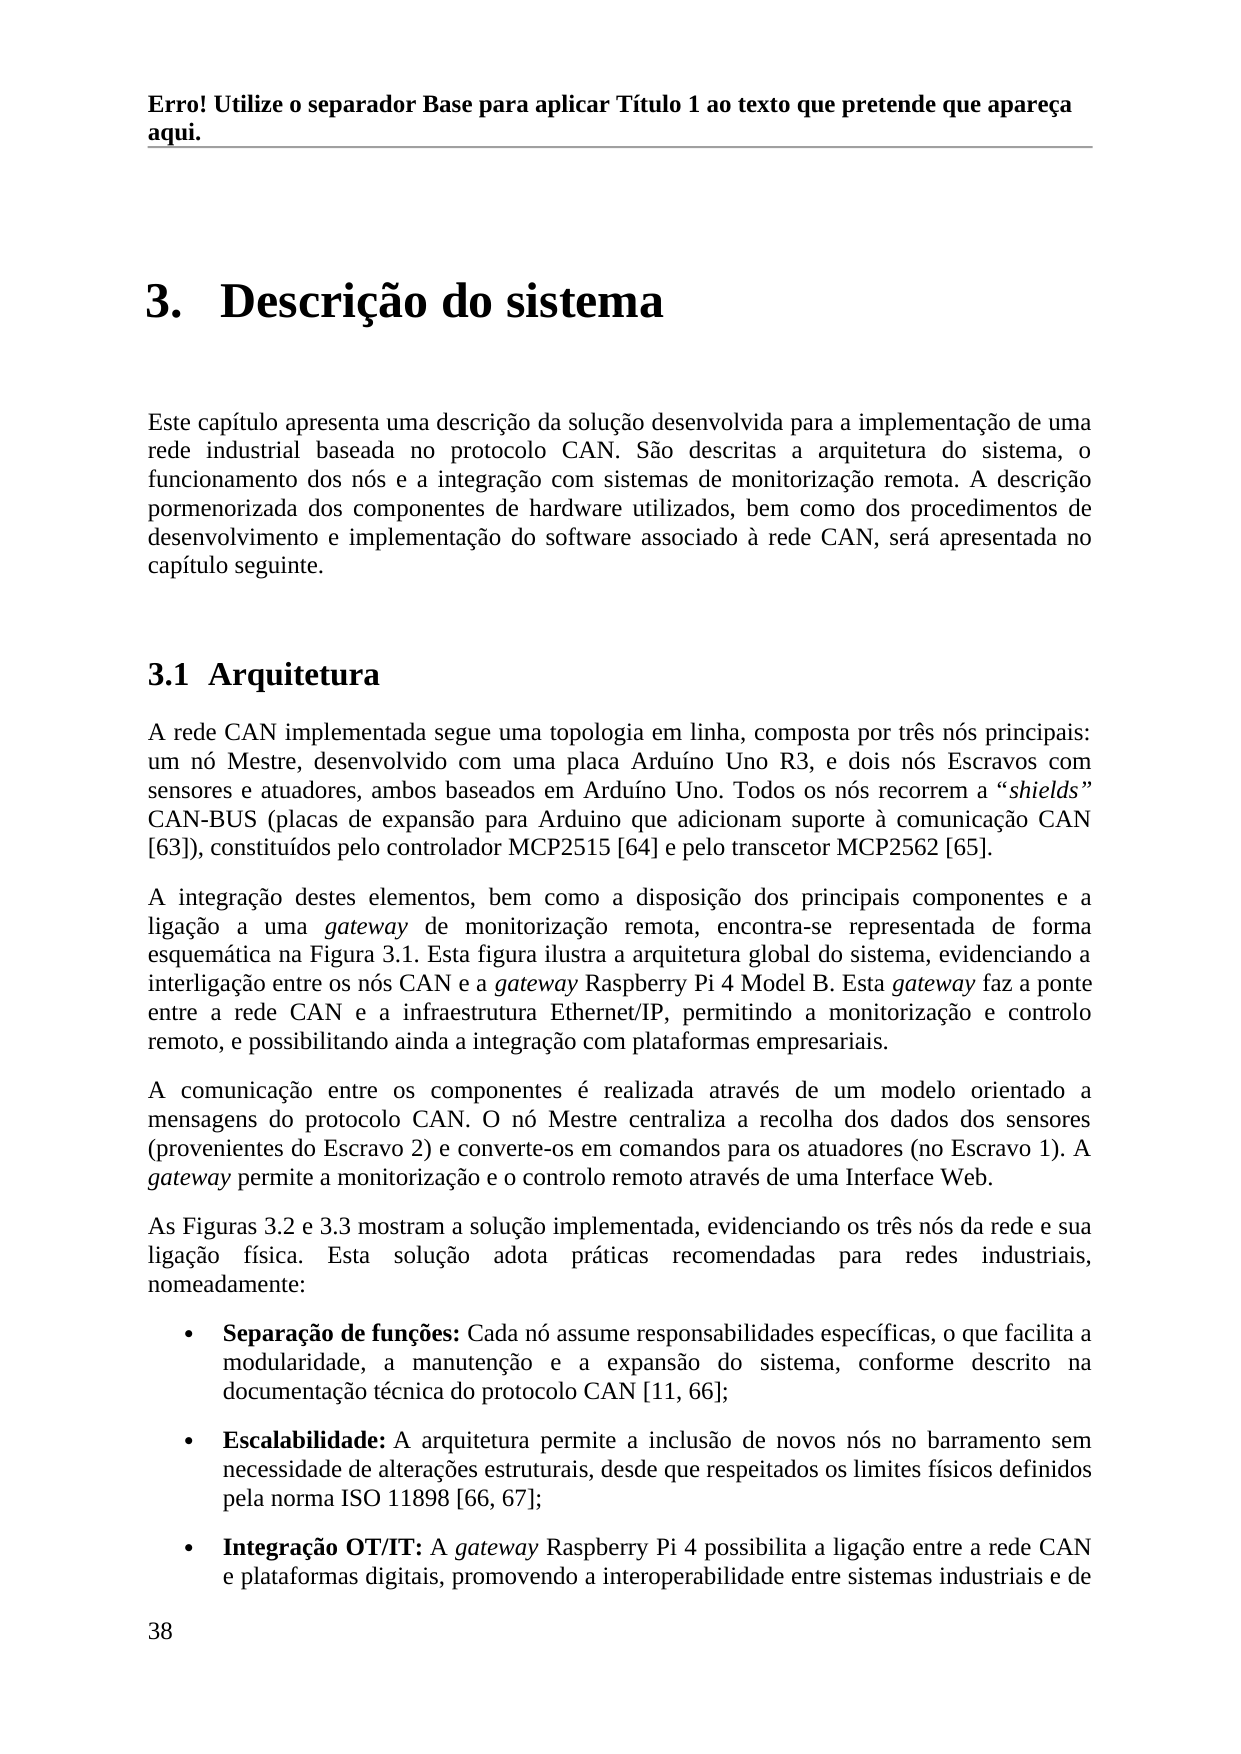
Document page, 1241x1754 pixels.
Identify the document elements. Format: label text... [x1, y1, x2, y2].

subtitle Arquitetura [148, 654, 1092, 692]
subtitle Descrição do sistema [183, 270, 1092, 328]
text As Figuras 3.2 e 3.3 mostram a solução implementada, evidenciando os três nós da rede e sua ligação física. Esta solução adota práticas recomendadas para redes industriais, nomeadamente: [148, 1211, 1092, 1297]
text Este capítulo apresenta uma descrição da solução desenvolvida para a implementação de uma rede industrial baseada no protocolo CAN. São descritas a arquitetura do sistema, o funcionamento dos nós e a integração com sistemas de monitorização remota. A descrição pormenorizada dos componentes de hardware utilizados, bem como dos procedimentos de desenvolvimento e implementação do software associado à rede CAN, será apresentada no capítulo seguinte. [148, 407, 1092, 579]
text A comunicação entre os componentes é realizada através de um modelo orientado a mensagens do protocolo CAN. O nó Mestre centraliza a recolha dos dados dos sensores (provenientes do Escravo 2) e converte-os em comandos para os atuadores (no Escravo 1). A gateway permite a monitorização e o controlo remoto através de uma Interface Web. [148, 1075, 1092, 1190]
list Escalabilidade: A arquitetura permite a inclusão de novos nós no barramento sem necessidade de alterações estruturais, desde que respeitados os limites físicos definidos pela norma ISO 11898 [66, 67]; [185, 1425, 1092, 1512]
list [185, 1532, 1092, 1590]
text A rede CAN implementada segue uma topologia em linha, composta por três nós principais: um nó Mestre, desenvolvido com uma placa Arduíno Uno R3, e dois nós Escravos com sensores e atuadores, ambos baseados em Arduíno Uno. Todos os nós recorrem a “shields” CAN-BUS (placas de expansão para Arduino que adicionam suporte à comunicação CAN [63]), constituídos pelo controlador MCP2515 [64] e pelo transcetor MCP2562 [65]. [148, 717, 1092, 861]
text A integração destes elementos, bem como a disposição dos principais componentes e a ligação a uma gateway de monitorização remota, encontra-se representada de forma esquemática na Figura 3.1. Esta figura ilustra a arquitetura global do sistema, evidenciando a interligação entre os nós CAN e a gateway Raspberry Pi 4 Model B. Esta gateway faz a ponte entre a rede CAN e a infraestrutura Ethernet/IP, permitindo a monitorização e controlo remoto, e possibilitando ainda a integração com plataformas empresariais. [148, 882, 1092, 1054]
list Separação de funções: Cada nó assume responsabilidades específicas, o que facilita a modularidade, a manutenção e a expansão do sistema, conforme descrito na documentação técnica do protocolo CAN [11, 66]; [185, 1318, 1092, 1404]
